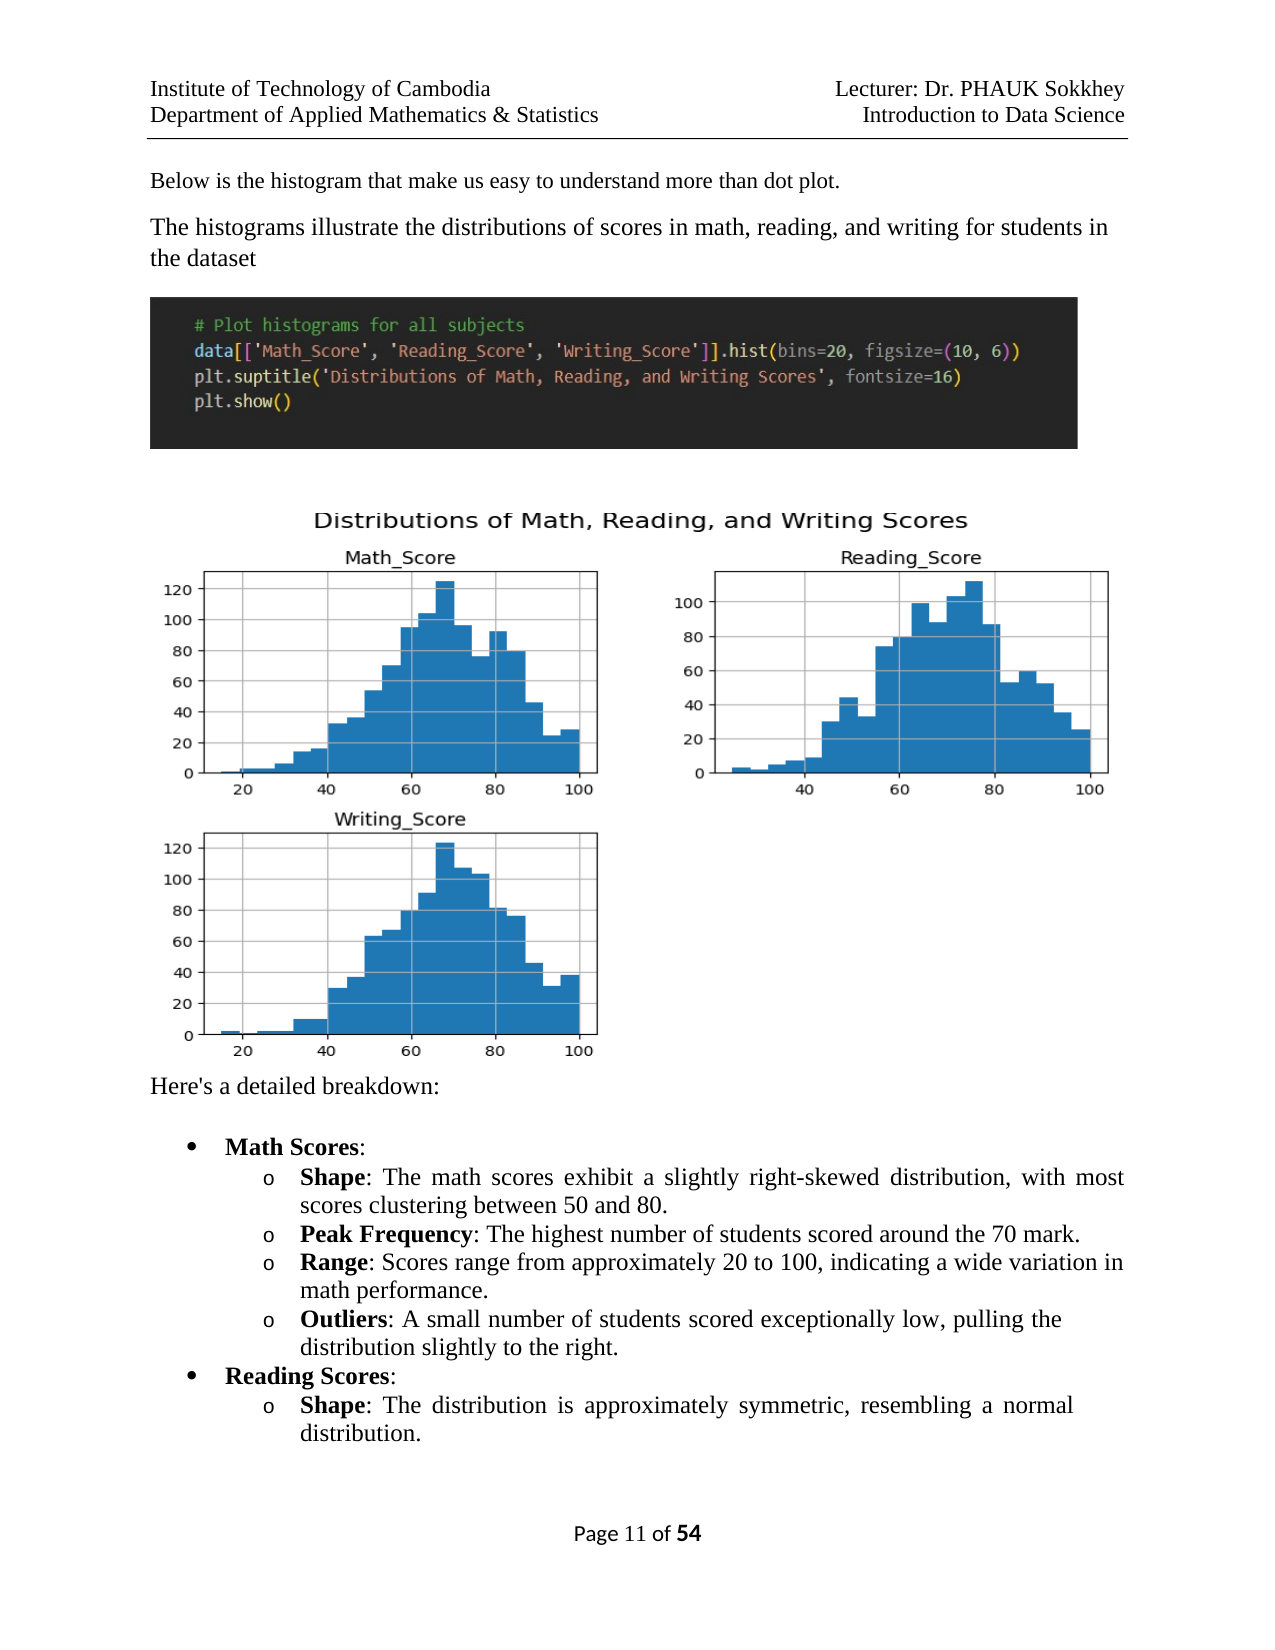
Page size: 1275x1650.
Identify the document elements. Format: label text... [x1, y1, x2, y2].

picture [150, 297, 1078, 449]
subtitle Math Scores: [187, 1131, 1189, 1162]
list Outliers: A small number of students scored exceptionally low, pulling the distribution slightly to the right. [262, 1305, 1125, 1361]
list Shape: The distribution is approximately symmetric, resembling a normal distribution. [262, 1390, 1125, 1446]
text Below is the histogram that make us easy to understand more than dot plot. [150, 167, 1189, 193]
list Shape: The math scores exhibit a slightly right-skewed distribution, with most scores clustering between 50 and 80. [262, 1162, 1125, 1218]
list Peak Frequency: The highest number of students scored around the 70 mark. [262, 1219, 1189, 1248]
picture [164, 513, 1110, 1056]
text The histograms illustrate the distributions of scores in math, reading, and writing for students in the dataset [150, 212, 1109, 272]
list Range: Scores range from approximately 20 to 100, indicating a wide variation in math performance. [262, 1248, 1125, 1304]
subtitle Reading Scores: [187, 1361, 1189, 1390]
